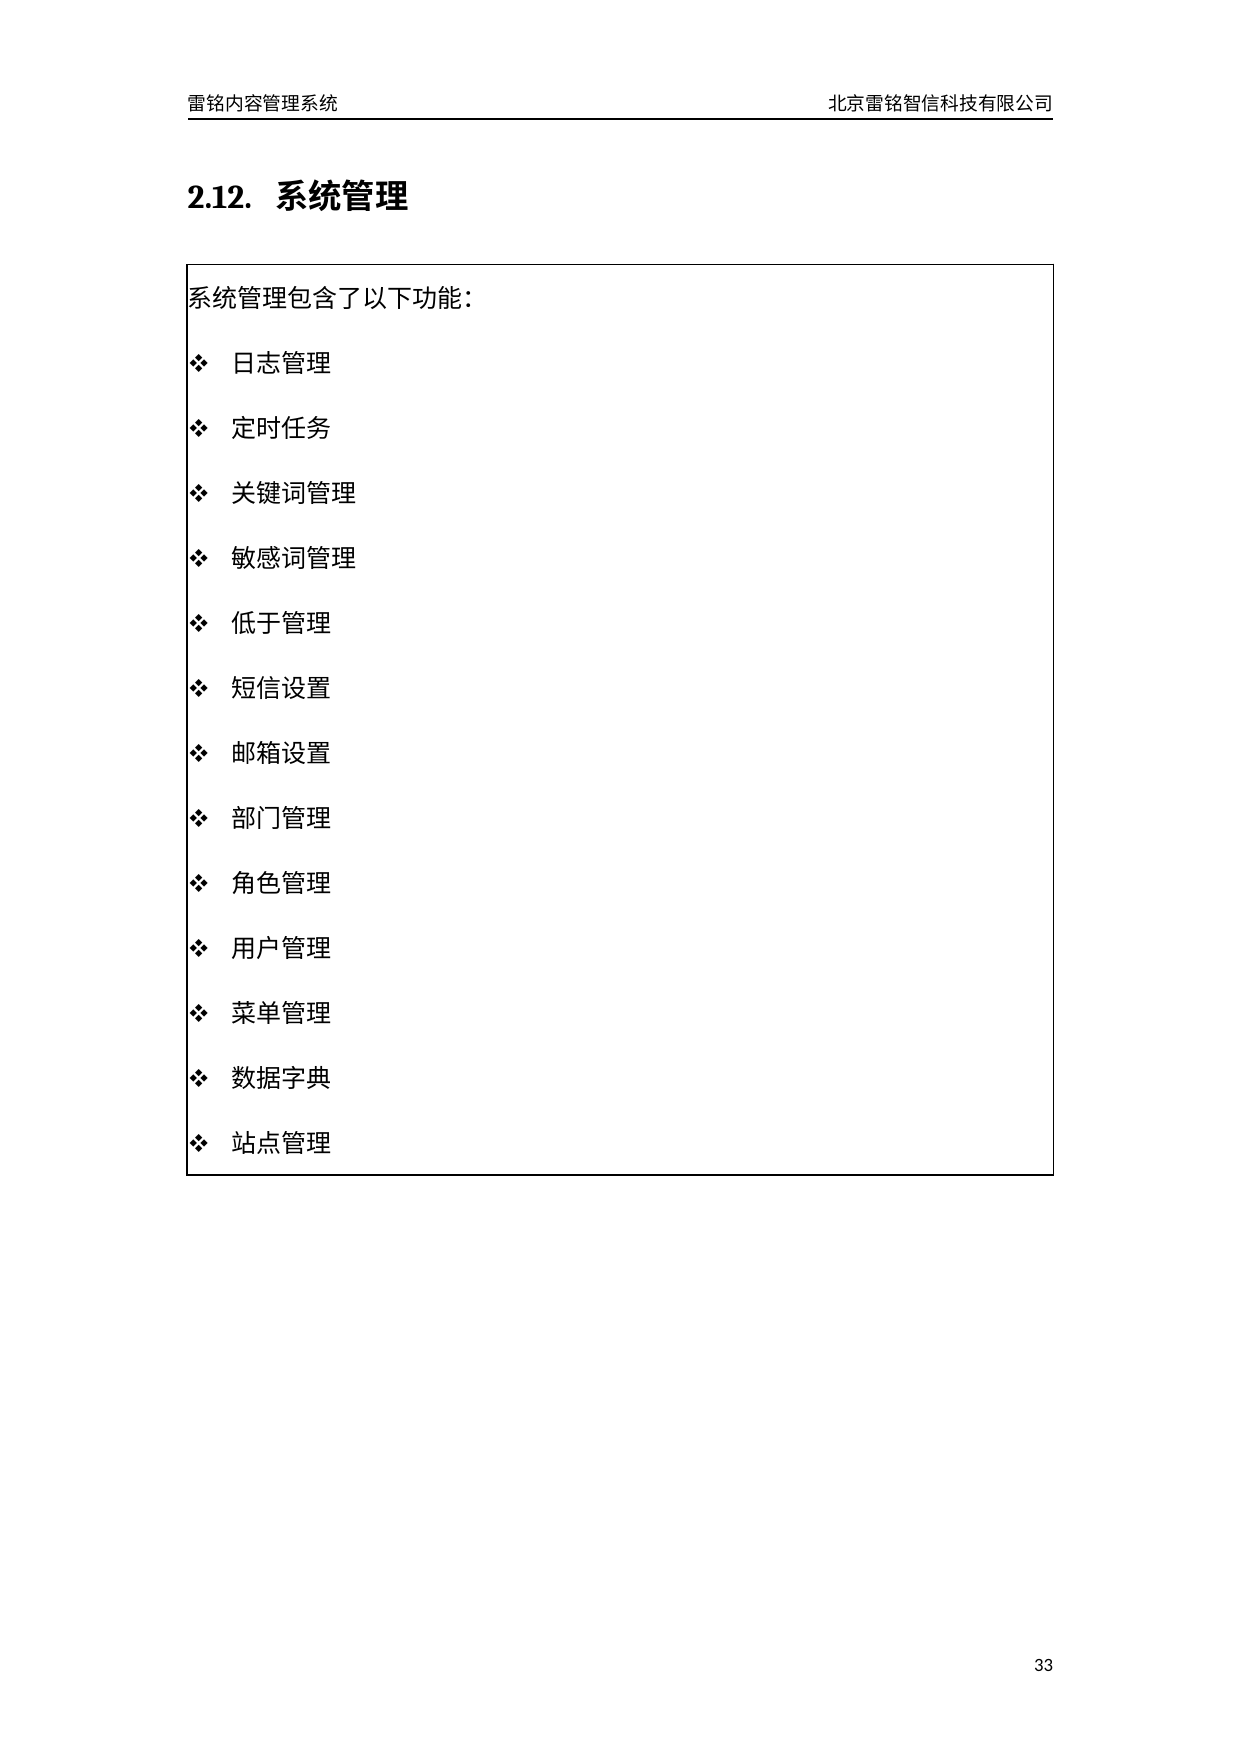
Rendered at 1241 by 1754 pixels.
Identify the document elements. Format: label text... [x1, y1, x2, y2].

list 菜单管理 [188, 979, 1053, 1044]
list 低于管理 [188, 589, 1053, 654]
list 日志管理 [188, 329, 1053, 394]
list 部门管理 [188, 784, 1053, 849]
list 站点管理 [188, 1108, 1053, 1174]
subtitle 系统管理 [187, 162, 1053, 227]
list 关键词管理 [188, 459, 1053, 524]
list 数据字典 [188, 1044, 1053, 1108]
list 定时任务 [188, 394, 1053, 459]
list 邮箱设置 [188, 719, 1053, 784]
list 敏感词管理 [188, 524, 1053, 589]
list 角色管理 [188, 849, 1053, 914]
text 系统管理包含了以下功能： [188, 265, 1053, 329]
list 短信设置 [188, 654, 1053, 719]
list 用户管理 [188, 914, 1053, 979]
